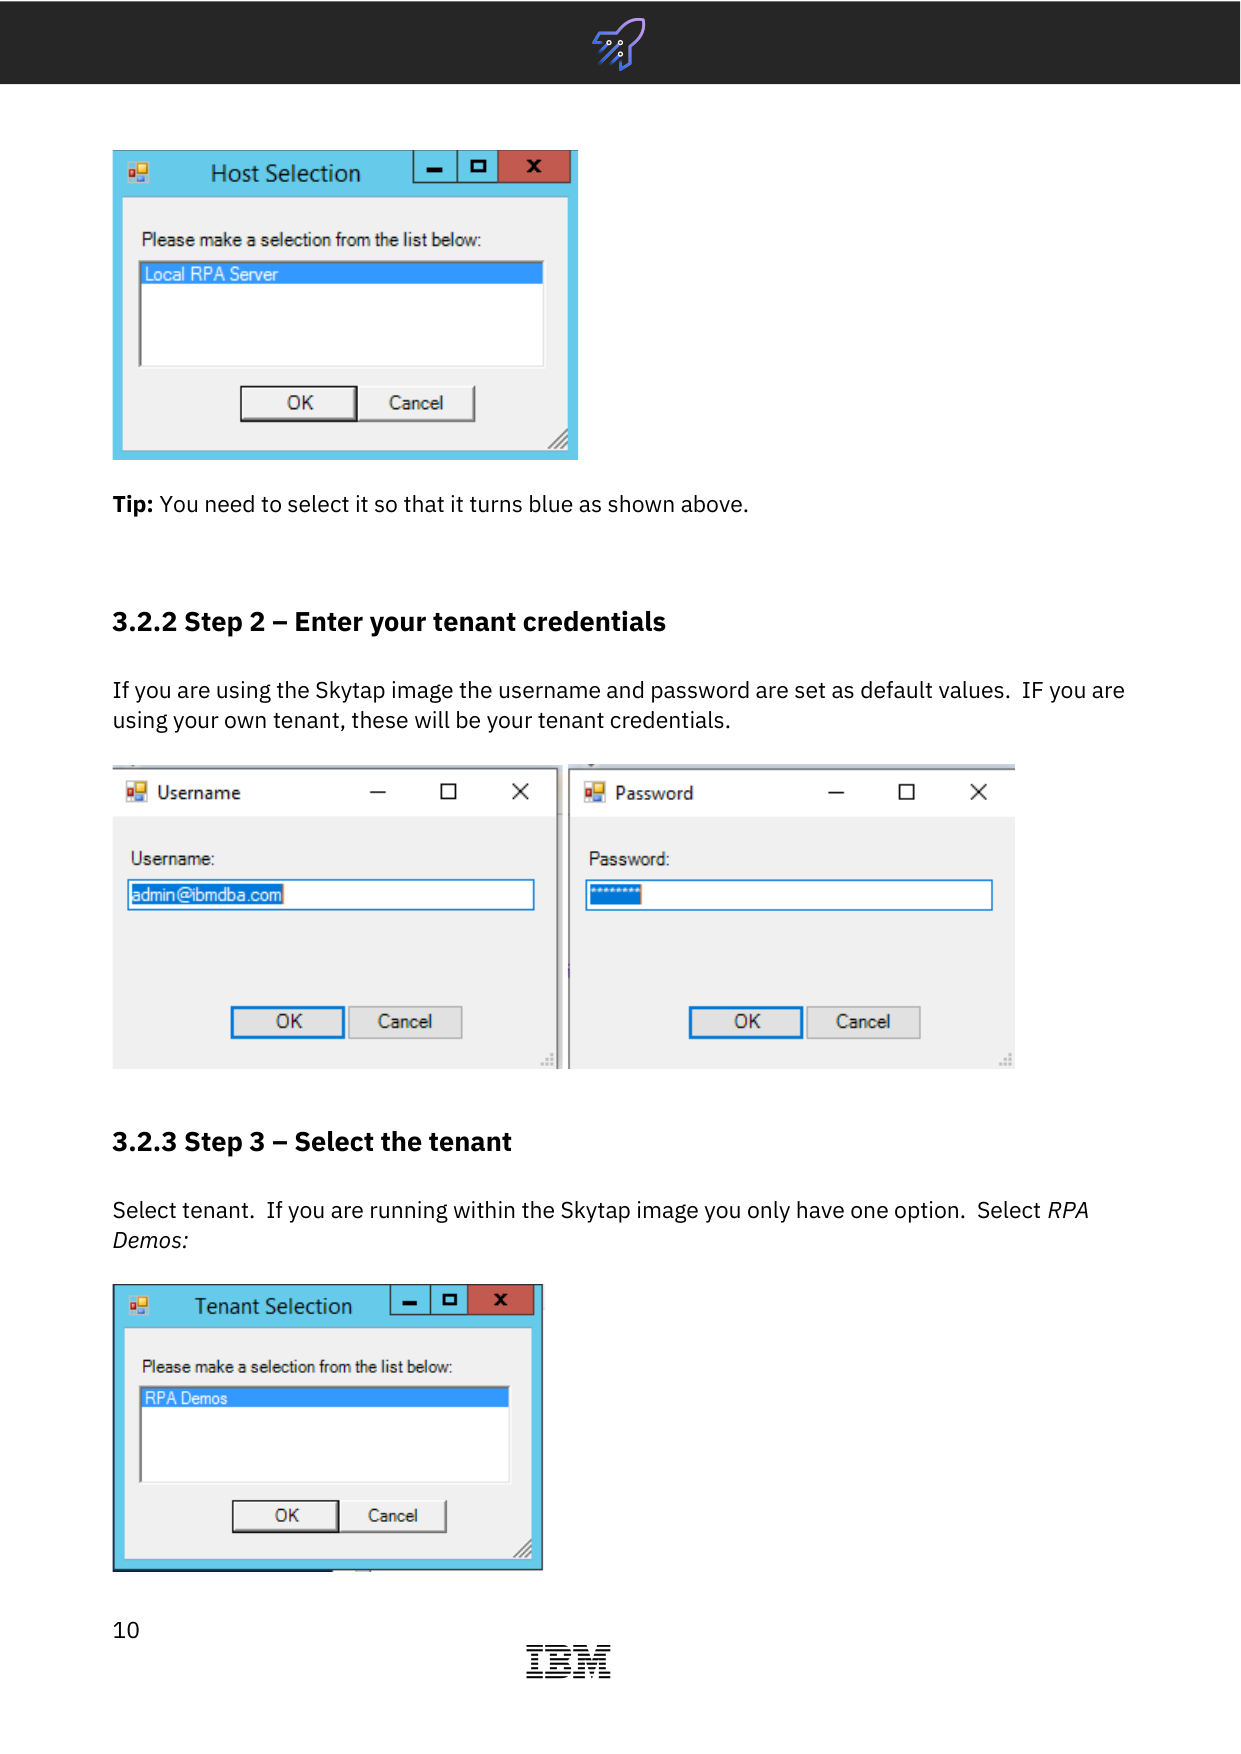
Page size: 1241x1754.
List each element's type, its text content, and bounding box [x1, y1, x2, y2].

text Tip: You need to select it so that it turns blue as shown above. [112, 489, 1128, 519]
picture [567, 764, 1015, 1069]
text Select tenant. If you are running within the Skytap image you only have one option. Select RPA Demos: [112, 1195, 1128, 1254]
picture [112, 150, 579, 460]
picture [588, 14, 649, 75]
text If you are using the Skytap image the username and password are set as default values. IF you are using your own tenant, these will be your tenant credentials. [112, 675, 1128, 734]
subtitle Step 2 – Enter your tenant credentials [112, 603, 1128, 639]
picture [112, 765, 563, 1069]
picture [526, 1645, 611, 1679]
picture [112, 1284, 546, 1572]
subtitle Step 3 – Select the tenant [112, 1124, 1128, 1159]
